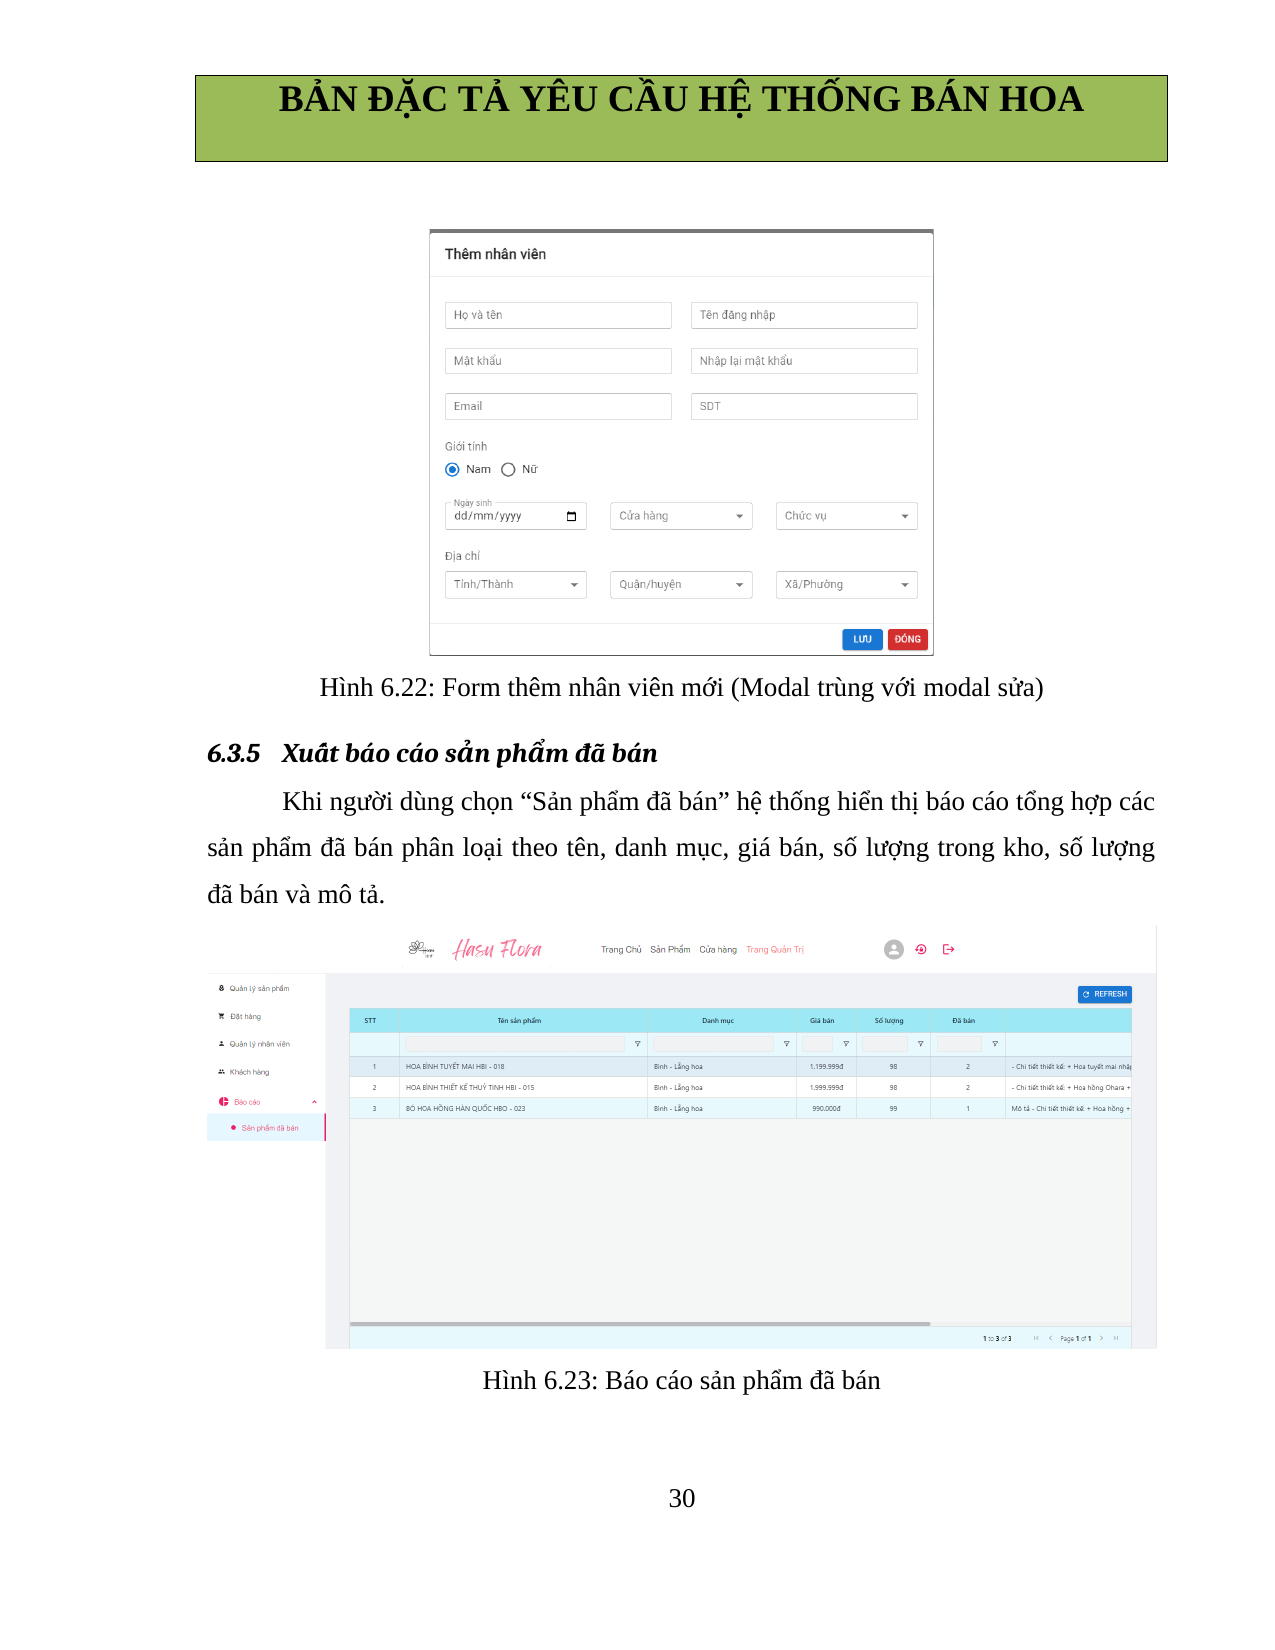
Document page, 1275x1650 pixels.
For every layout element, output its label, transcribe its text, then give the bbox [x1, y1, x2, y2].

subtitle Xuất báo cáo sản phẩm đã bán [207, 738, 1156, 769]
picture [429, 229, 934, 656]
text Khi người dùng chọn “Sản phẩm đã bán” hệ thống hiển thị báo cáo tổng hợp các sản phẩm đã bán phân loại theo tên, danh mục, giá bán, số lượng trong kho, số lượng đã bán và mô tả. [207, 785, 1156, 909]
picture [207, 925, 1157, 1349]
